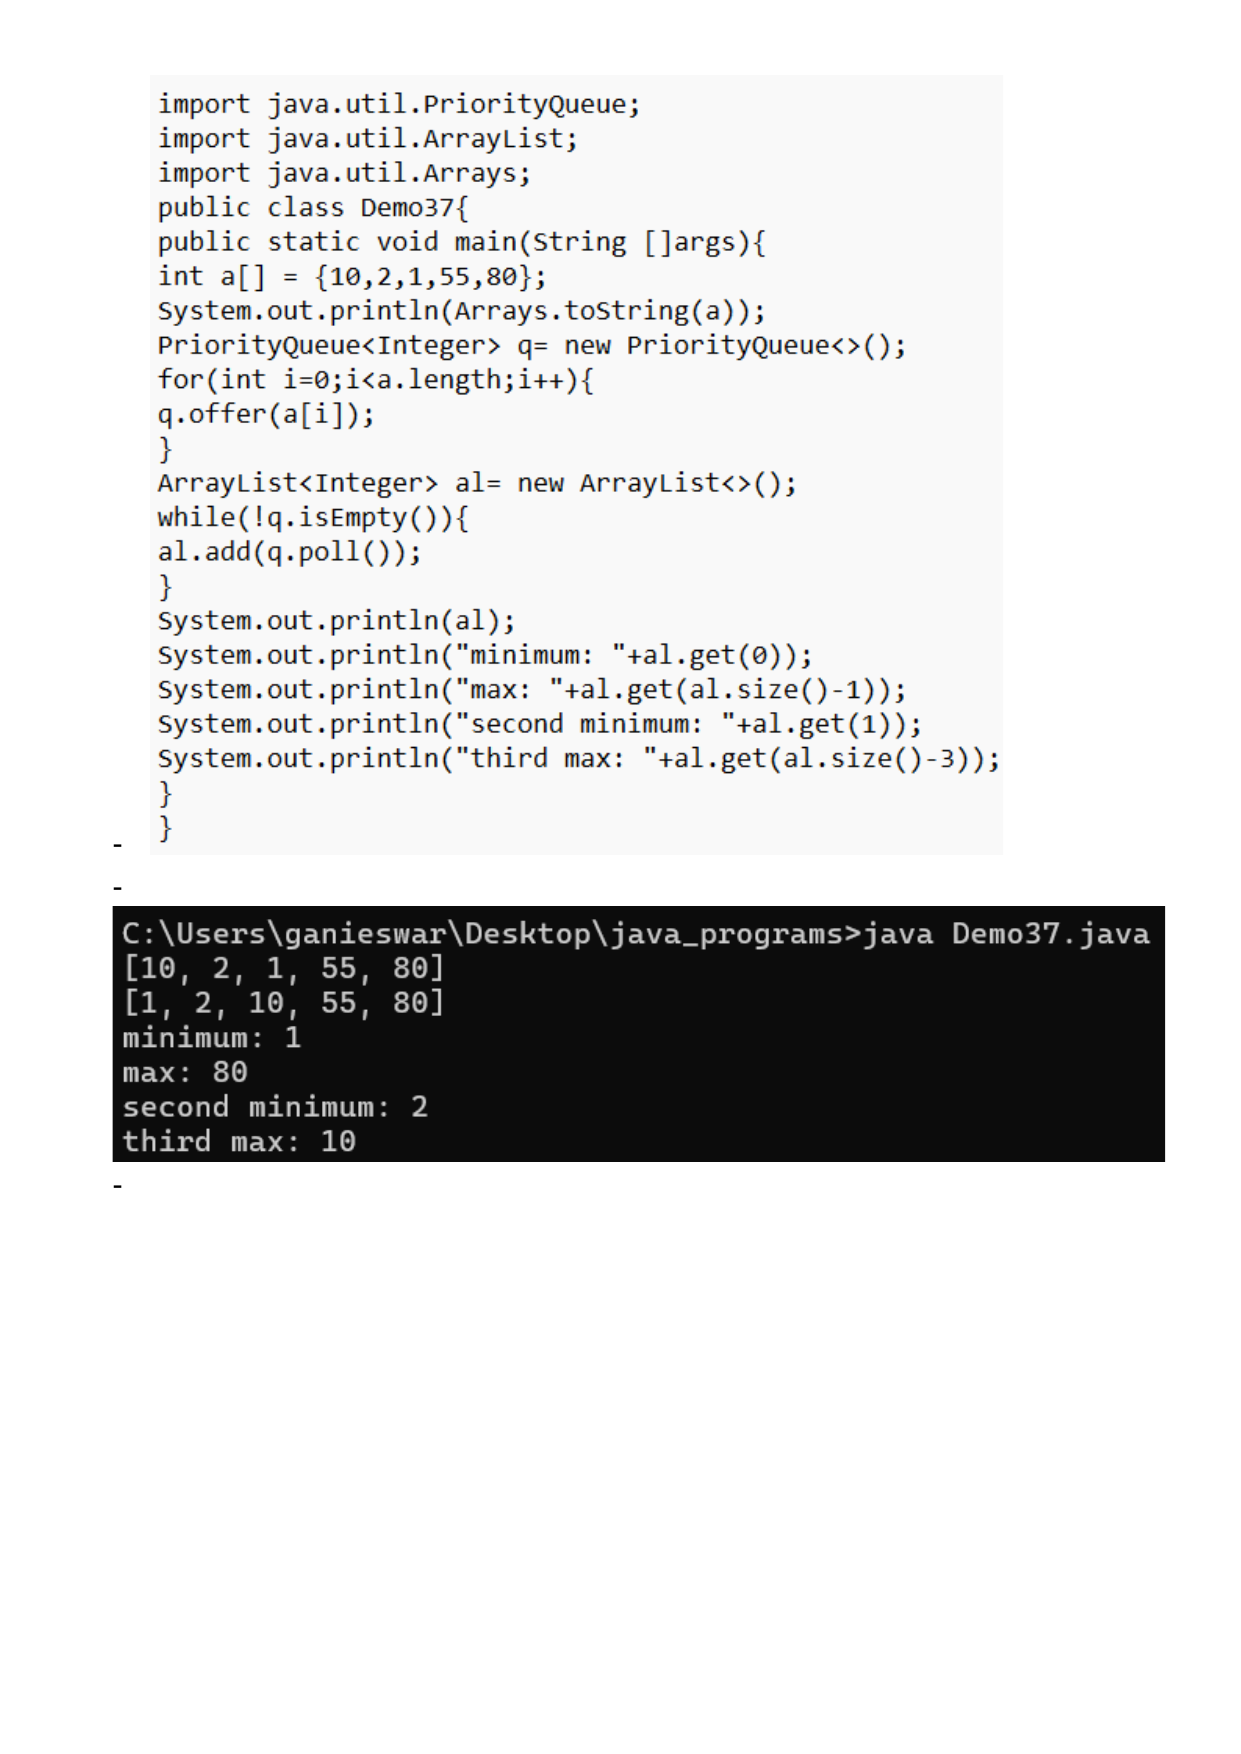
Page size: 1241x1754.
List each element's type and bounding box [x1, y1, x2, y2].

picture [112, 906, 1166, 1162]
picture [150, 75, 1004, 855]
